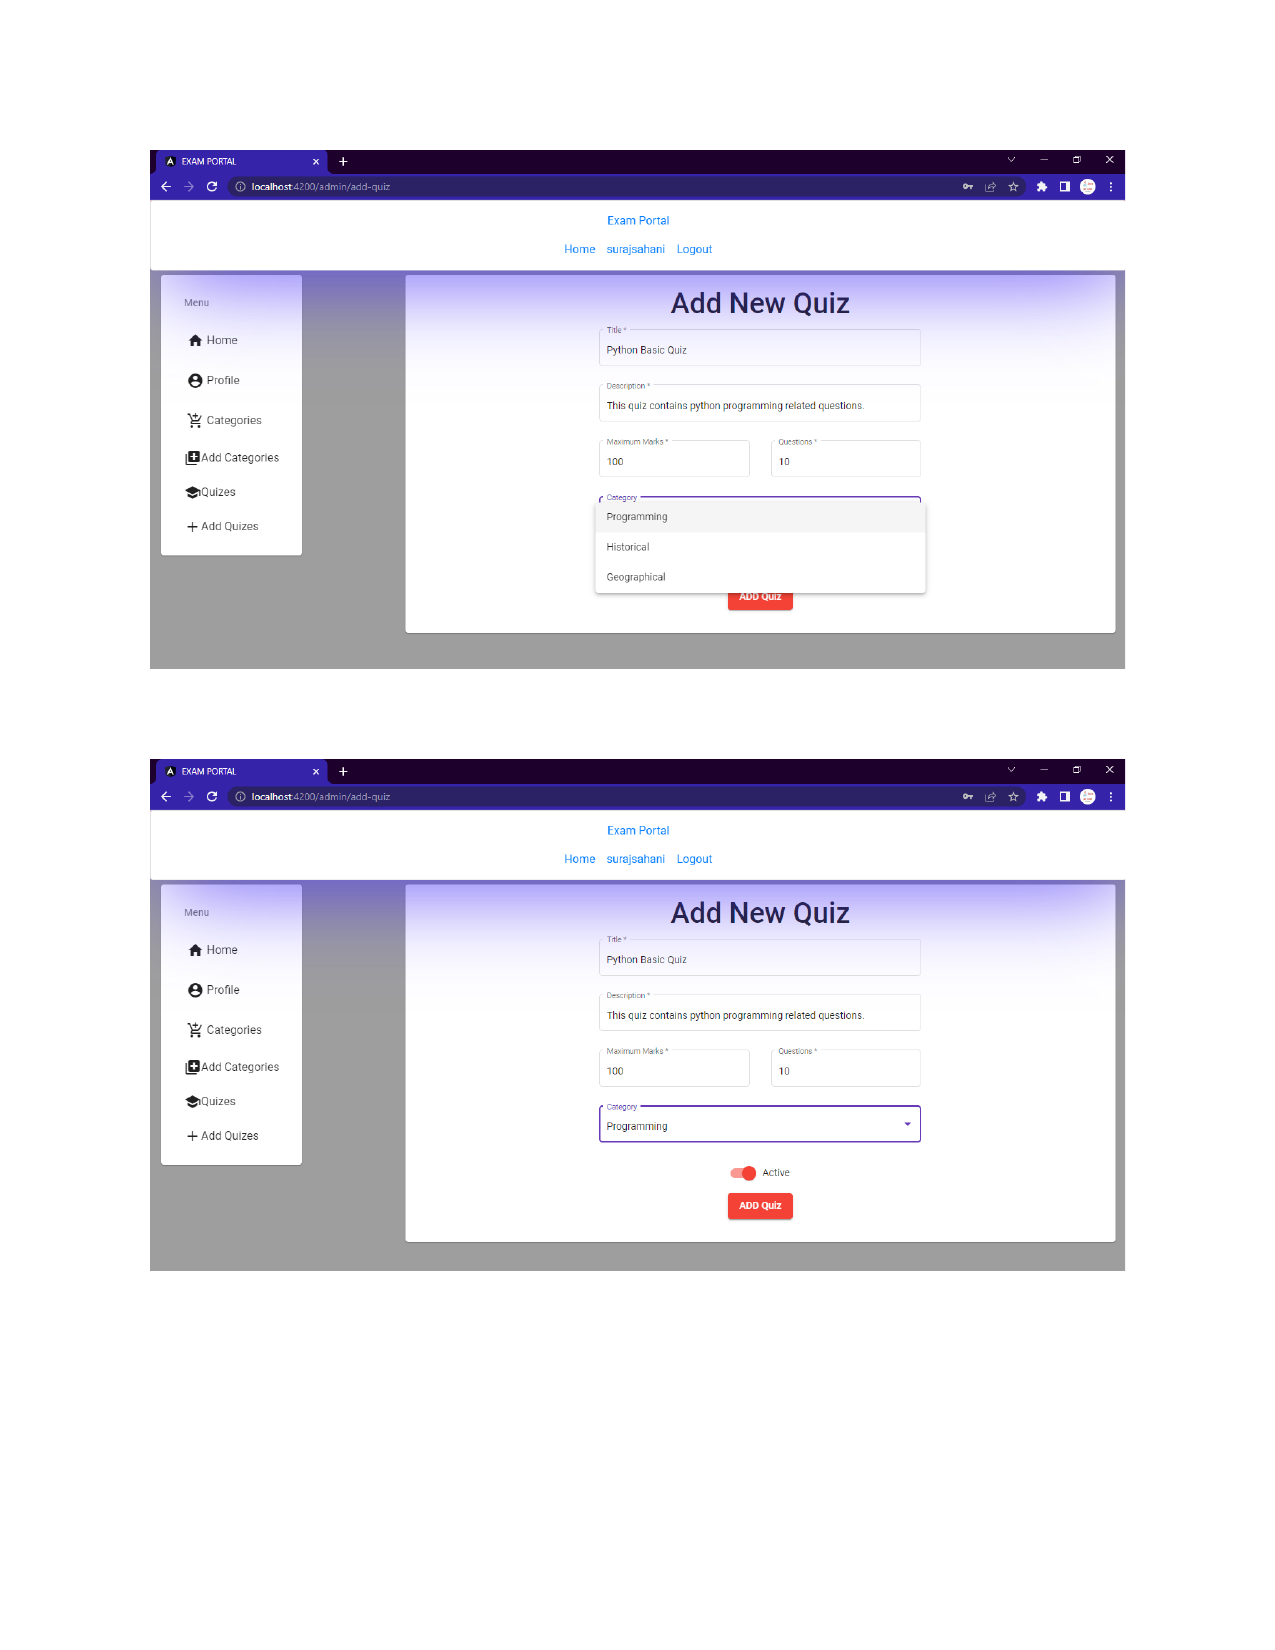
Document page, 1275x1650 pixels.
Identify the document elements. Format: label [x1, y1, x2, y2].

picture [150, 150, 1125, 669]
picture [150, 759, 1125, 1271]
